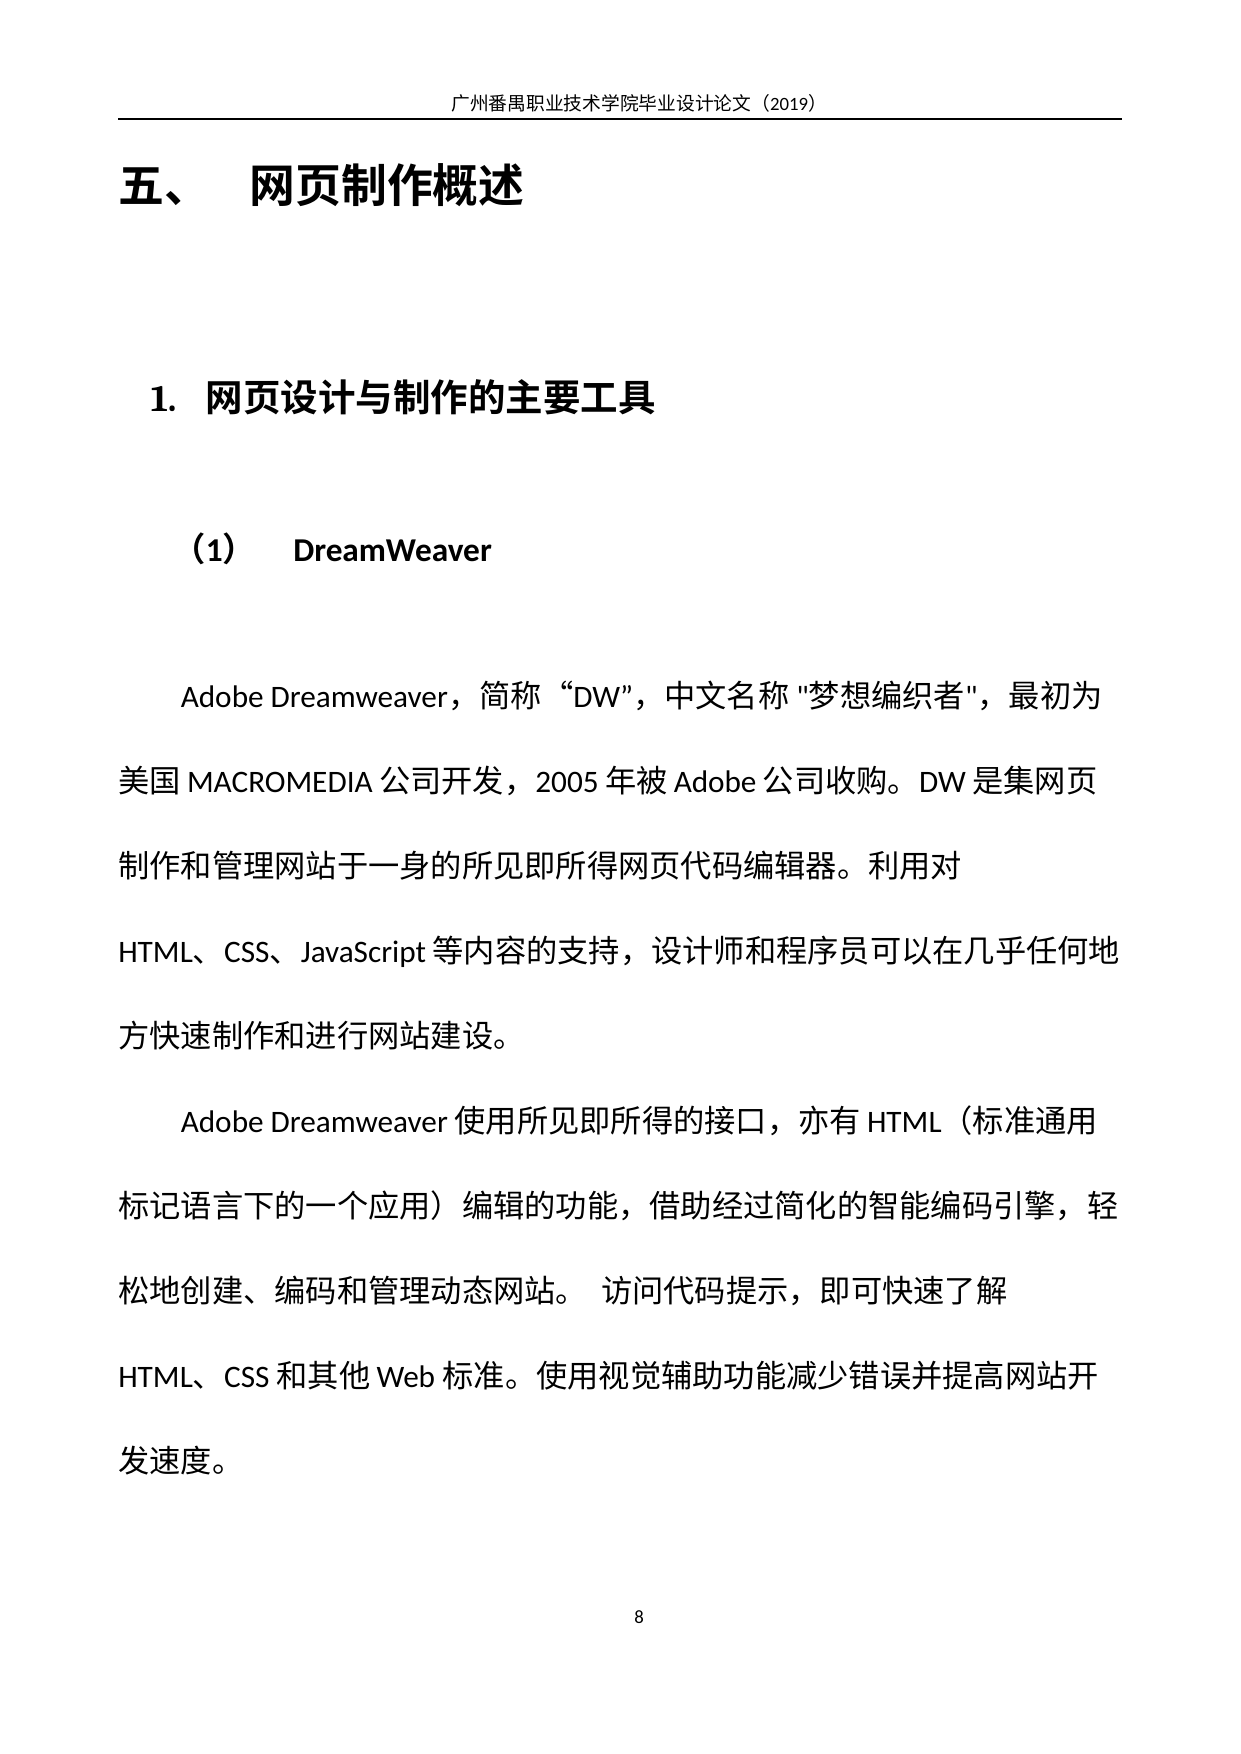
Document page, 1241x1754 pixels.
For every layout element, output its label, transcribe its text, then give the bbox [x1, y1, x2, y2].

subtitle 网页设计与制作的主要工具 [139, 352, 1122, 437]
text Adobe Dreamweaver使用所见即所得的接口，亦有HTML（标准通用标记语言下的一个应用）编辑的功能，借助经过简化的智能编码引擎，轻松地创建、编码和管理动态网站。 访问代码提示，即可快速了解 HTML、CSS 和其他Web 标准。使用视觉辅助功能减少错误并提高网站开发速度。 [118, 1076, 1122, 1501]
text Adobe Dreamweaver，简称“DW”，中文名称 "梦想编织者"，最初为美国MACROMEDIA公司开发，2005年被Adobe公司收购。DW是集网页制作和管理网站于一身的所见即所得网页代码编辑器。利用对 HTML、CSS、JavaScript等内容的支持，设计师和程序员可以在几乎任何地方快速制作和进行网站建设。 [118, 651, 1122, 1076]
subtitle 网页制作概述 [118, 139, 1122, 224]
subtitle DreamWeaver [139, 504, 1122, 589]
